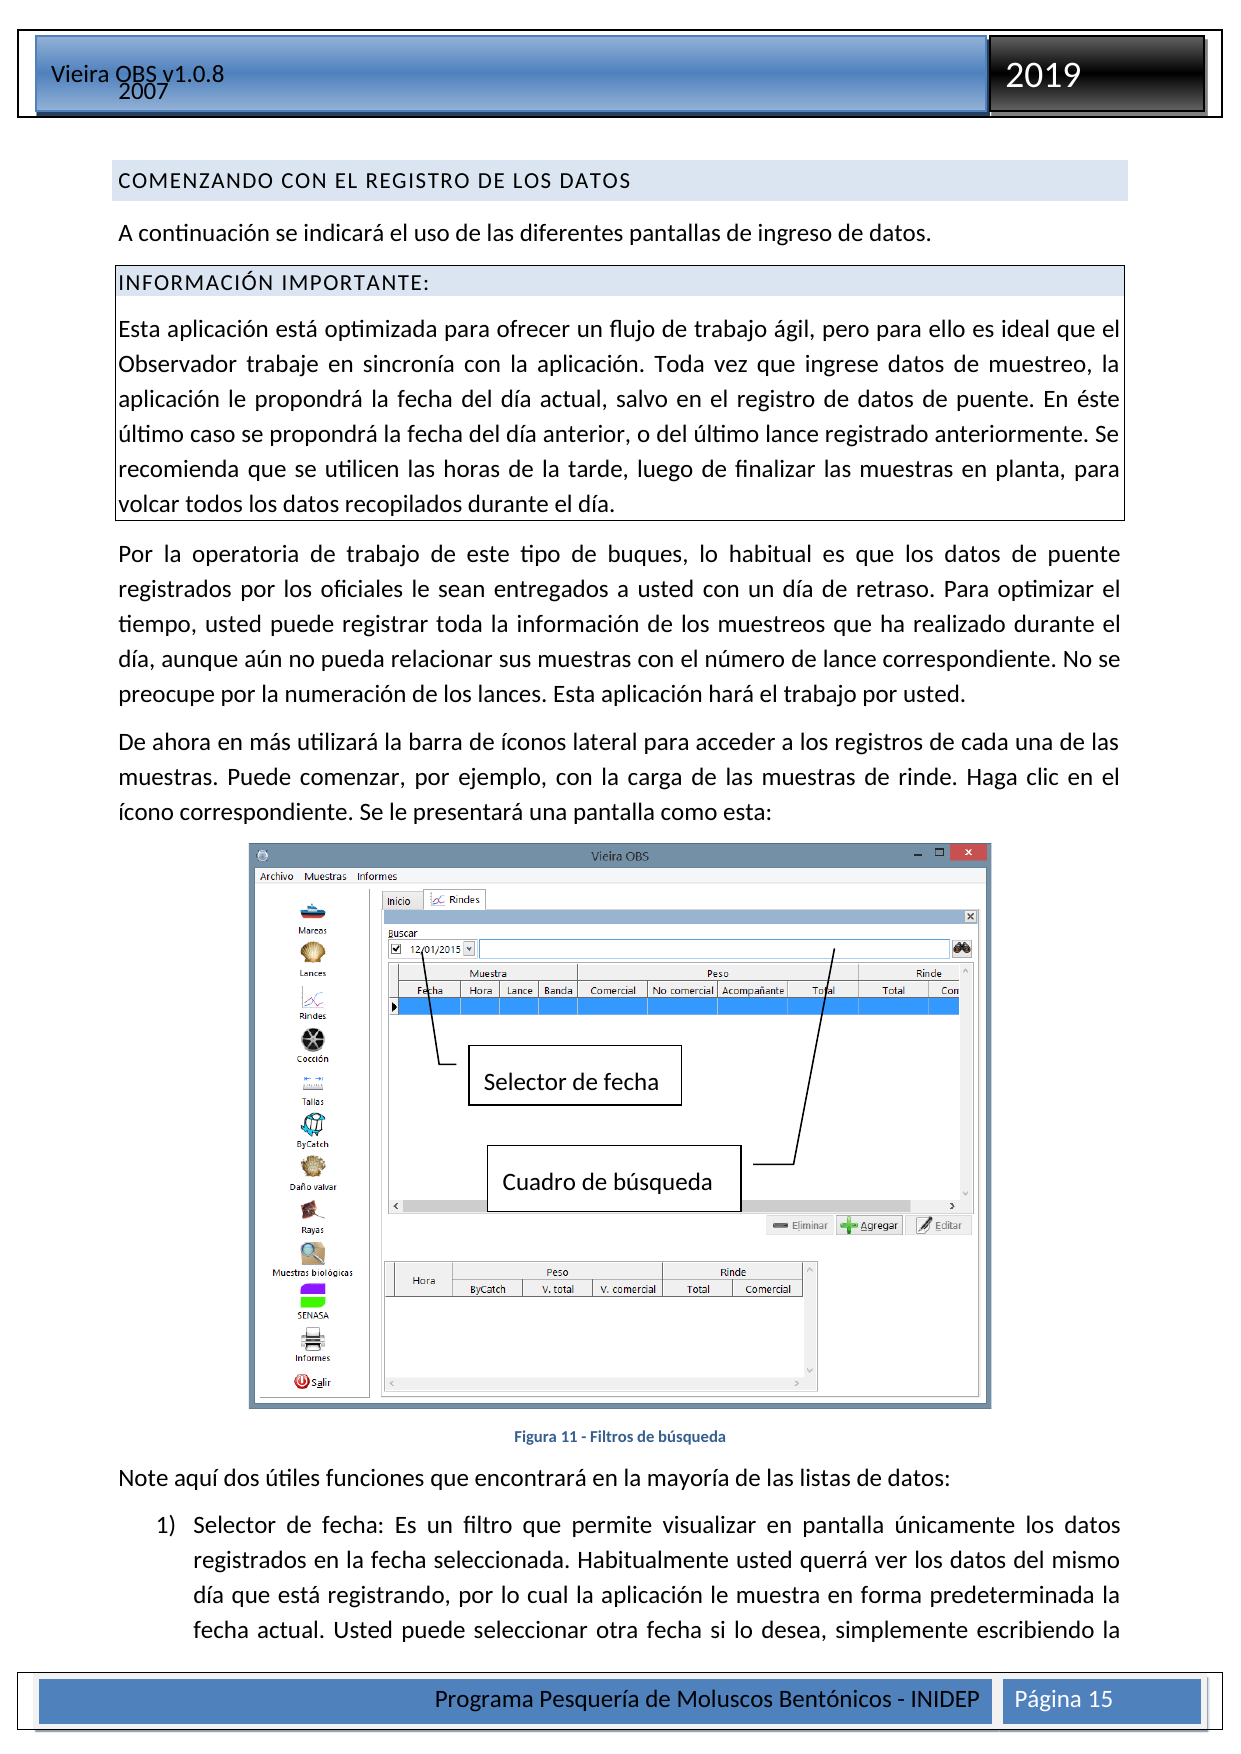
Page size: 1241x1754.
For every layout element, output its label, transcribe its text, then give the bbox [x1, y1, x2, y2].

text Esta aplicación está optimizada para ofrecer un flujo de trabajo ágil, pero para ello es ideal que el Observador trabaje en sincronía con la aplicación. Toda vez que ingrese datos de muestreo, la aplicación le propondrá la fecha del día actual, salvo en el registro de datos de puente. En éste último caso se propondrá la fecha del día anterior, o del último lance registrado anteriormente. Se recomienda que se utilicen las horas de la tarde, luego de finalizar las muestras en planta, para volcar todos los datos recopilados durante el día. [116, 309, 1124, 520]
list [156, 1509, 1122, 1645]
picture [248, 843, 992, 1409]
text Figura 11 - Filtros de búsqueda [118, 1426, 1122, 1446]
subtitle Comenzando con el registro de los datos [118, 166, 1122, 194]
text Información importante: [116, 266, 1124, 296]
text Note aquí dos útiles funciones que encontrará en la mayoría de las listas de datos: [118, 1462, 1122, 1492]
text Por la operatoria de trabajo de este tipo de buques, lo habitual es que los datos de puente registrados por los oficiales le sean entregados a usted con un día de retraso. Para optimizar el tiempo, usted puede registrar toda la información de los muestreos que ha realizado durante el día, aunque aún no pueda relacionar sus muestras con el número de lance correspondiente. No se preocupe por la numeración de los lances. Esta aplicación hará el trabajo por usted. [118, 538, 1122, 709]
text De ahora en más utilizará la barra de íconos lateral para acceder a los registros de cada una de las muestras. Puede comenzar, por ejemplo, con la carga de las muestras de rinde. Haga clic en el ícono correspondiente. Se le presentará una pantalla como esta: [118, 726, 1122, 826]
text A continuación se indicará el uso de las diferentes pantallas de ingreso de datos. [118, 217, 1122, 248]
